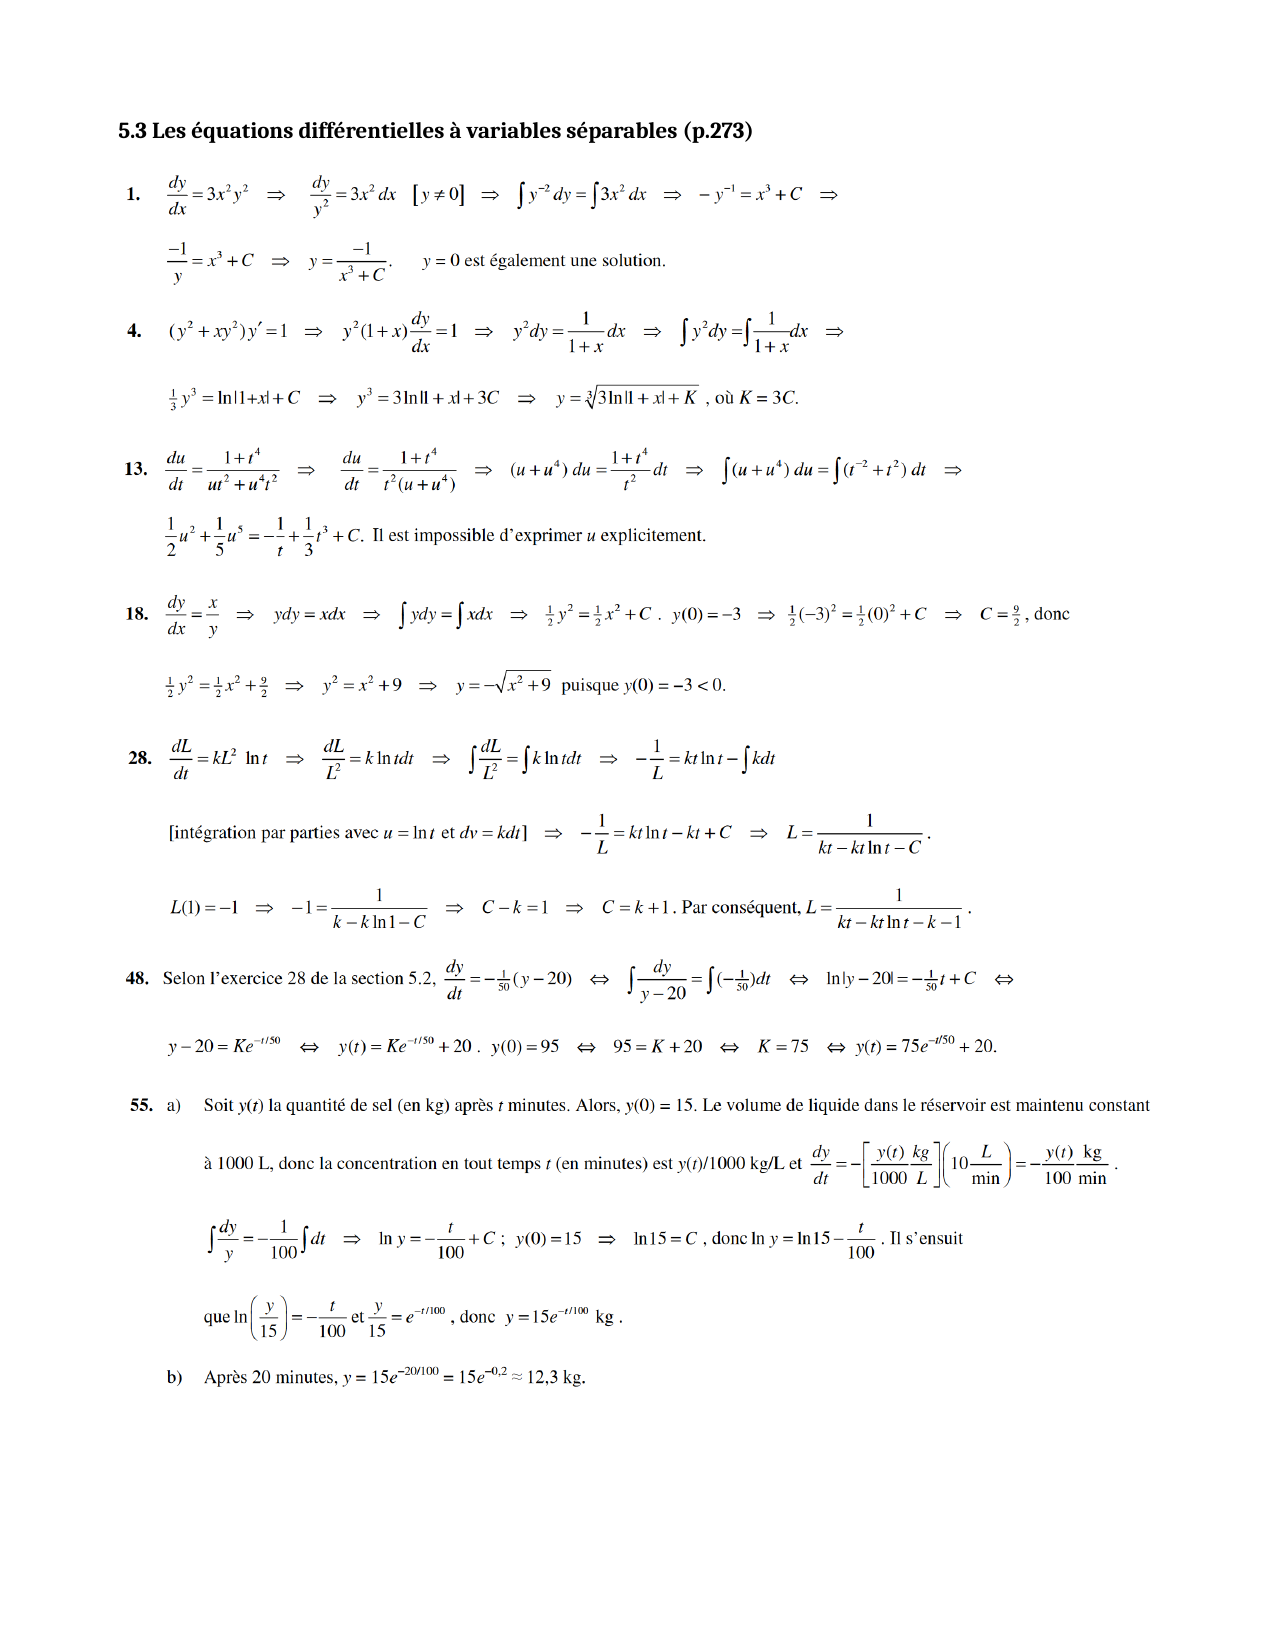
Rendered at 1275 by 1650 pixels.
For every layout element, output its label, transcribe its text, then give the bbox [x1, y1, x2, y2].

text 5.3 Les équations différentielles à variables séparables (p.273) [118, 118, 1157, 144]
picture [118, 163, 1157, 287]
picture [118, 953, 1157, 1063]
picture [118, 725, 1157, 934]
picture [118, 435, 1157, 563]
picture [118, 582, 1157, 707]
picture [118, 1081, 1157, 1388]
picture [118, 305, 1157, 417]
